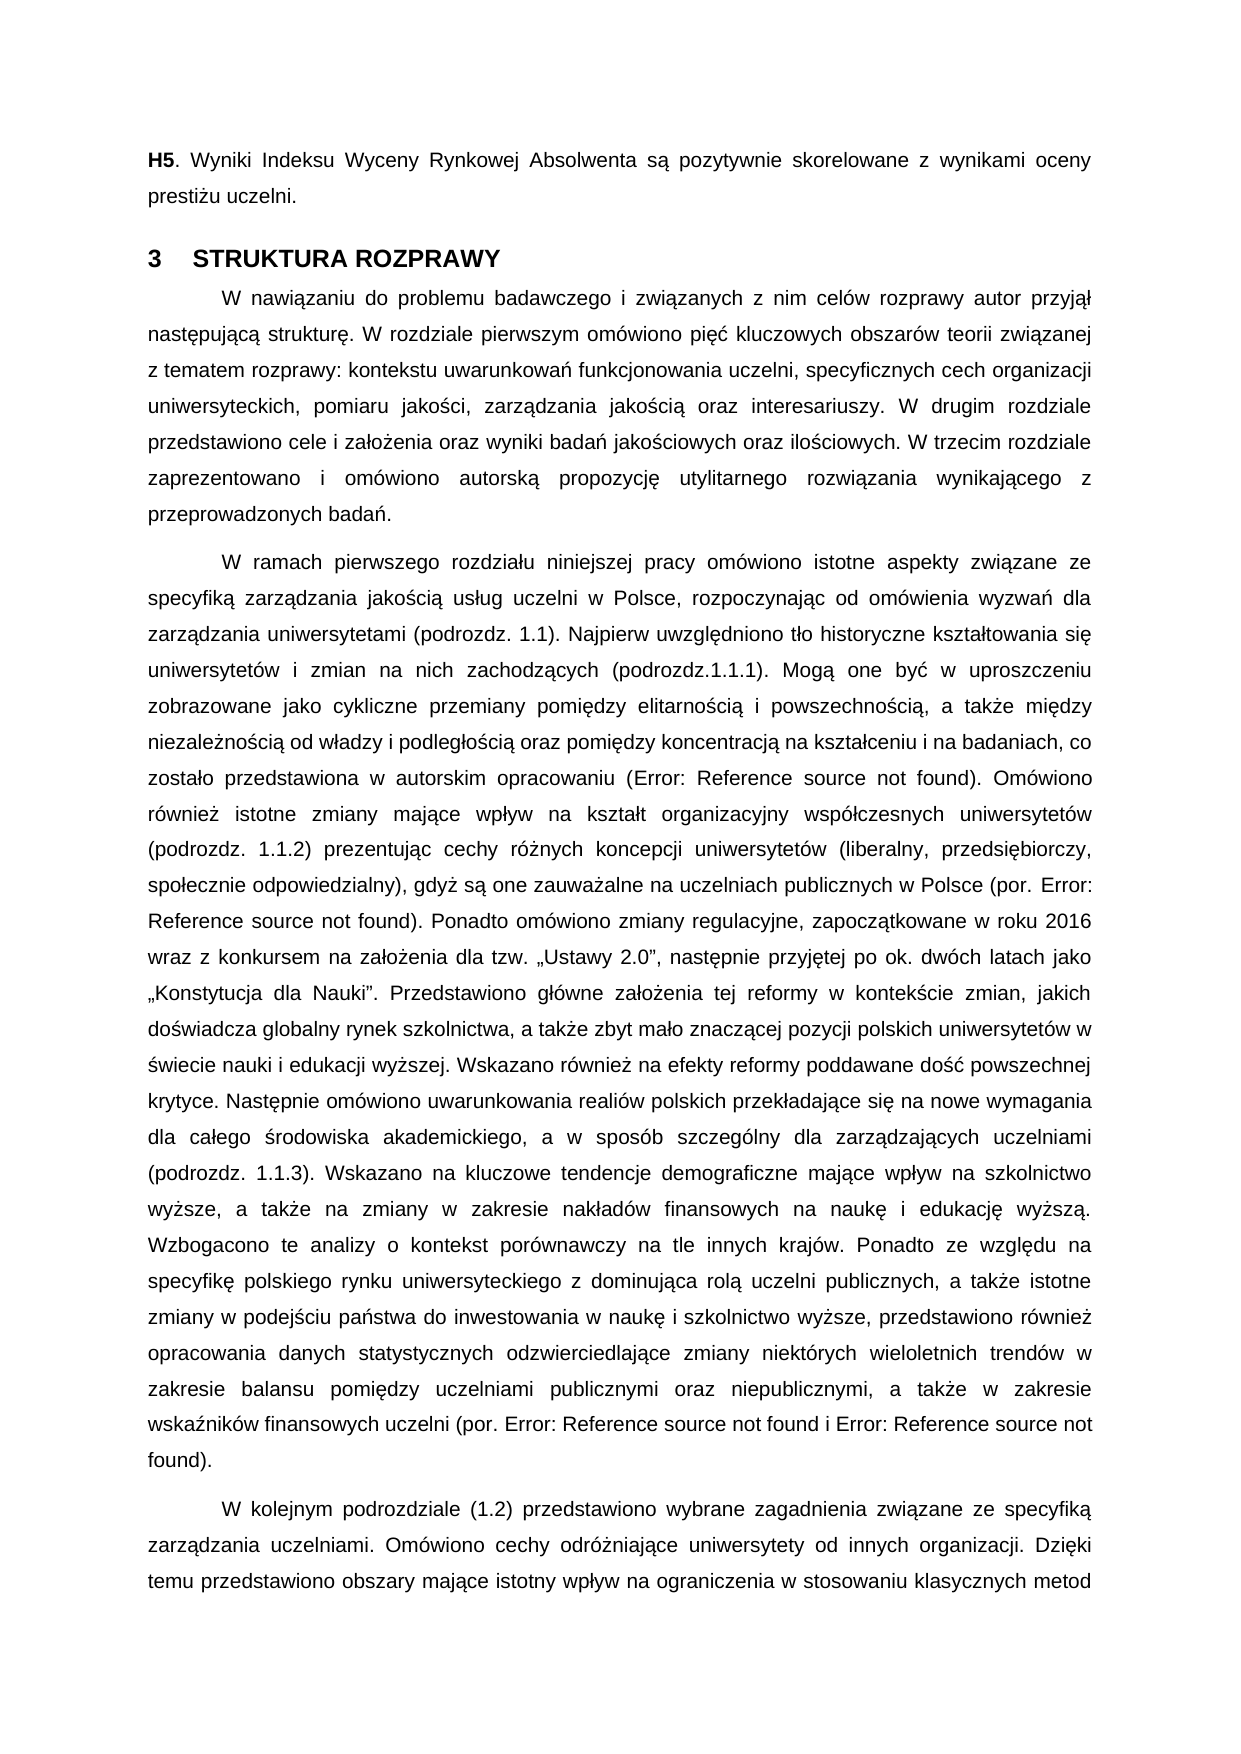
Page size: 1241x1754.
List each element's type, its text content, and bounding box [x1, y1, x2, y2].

text H5. Wyniki Indeksu Wyceny Rynkowej Absolwenta są pozytywnie skorelowane z wynikami oceny prestiżu uczelni. [148, 148, 1093, 207]
subtitle Struktura rozprawy [148, 244, 1093, 273]
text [148, 1497, 1093, 1592]
text W nawiązaniu do problemu badawczego i związanych z nim celów rozprawy autor przyjął następującą strukturę. W rozdziale pierwszym omówiono pięć kluczowych obszarów teorii związanej z tematem rozprawy: kontekstu uwarunkowań funkcjonowania uczelni, specyficznych cech organizacji uniwersyteckich, pomiaru jakości, zarządzania jakością oraz interesariuszy. W drugim rozdziale przedstawiono cele i założenia oraz wyniki badań jakościowych oraz ilościowych. W trzecim rozdziale zaprezentowano i omówiono autorską propozycję utylitarnego rozwiązania wynikającego z przeprowadzonych badań. [148, 286, 1093, 525]
